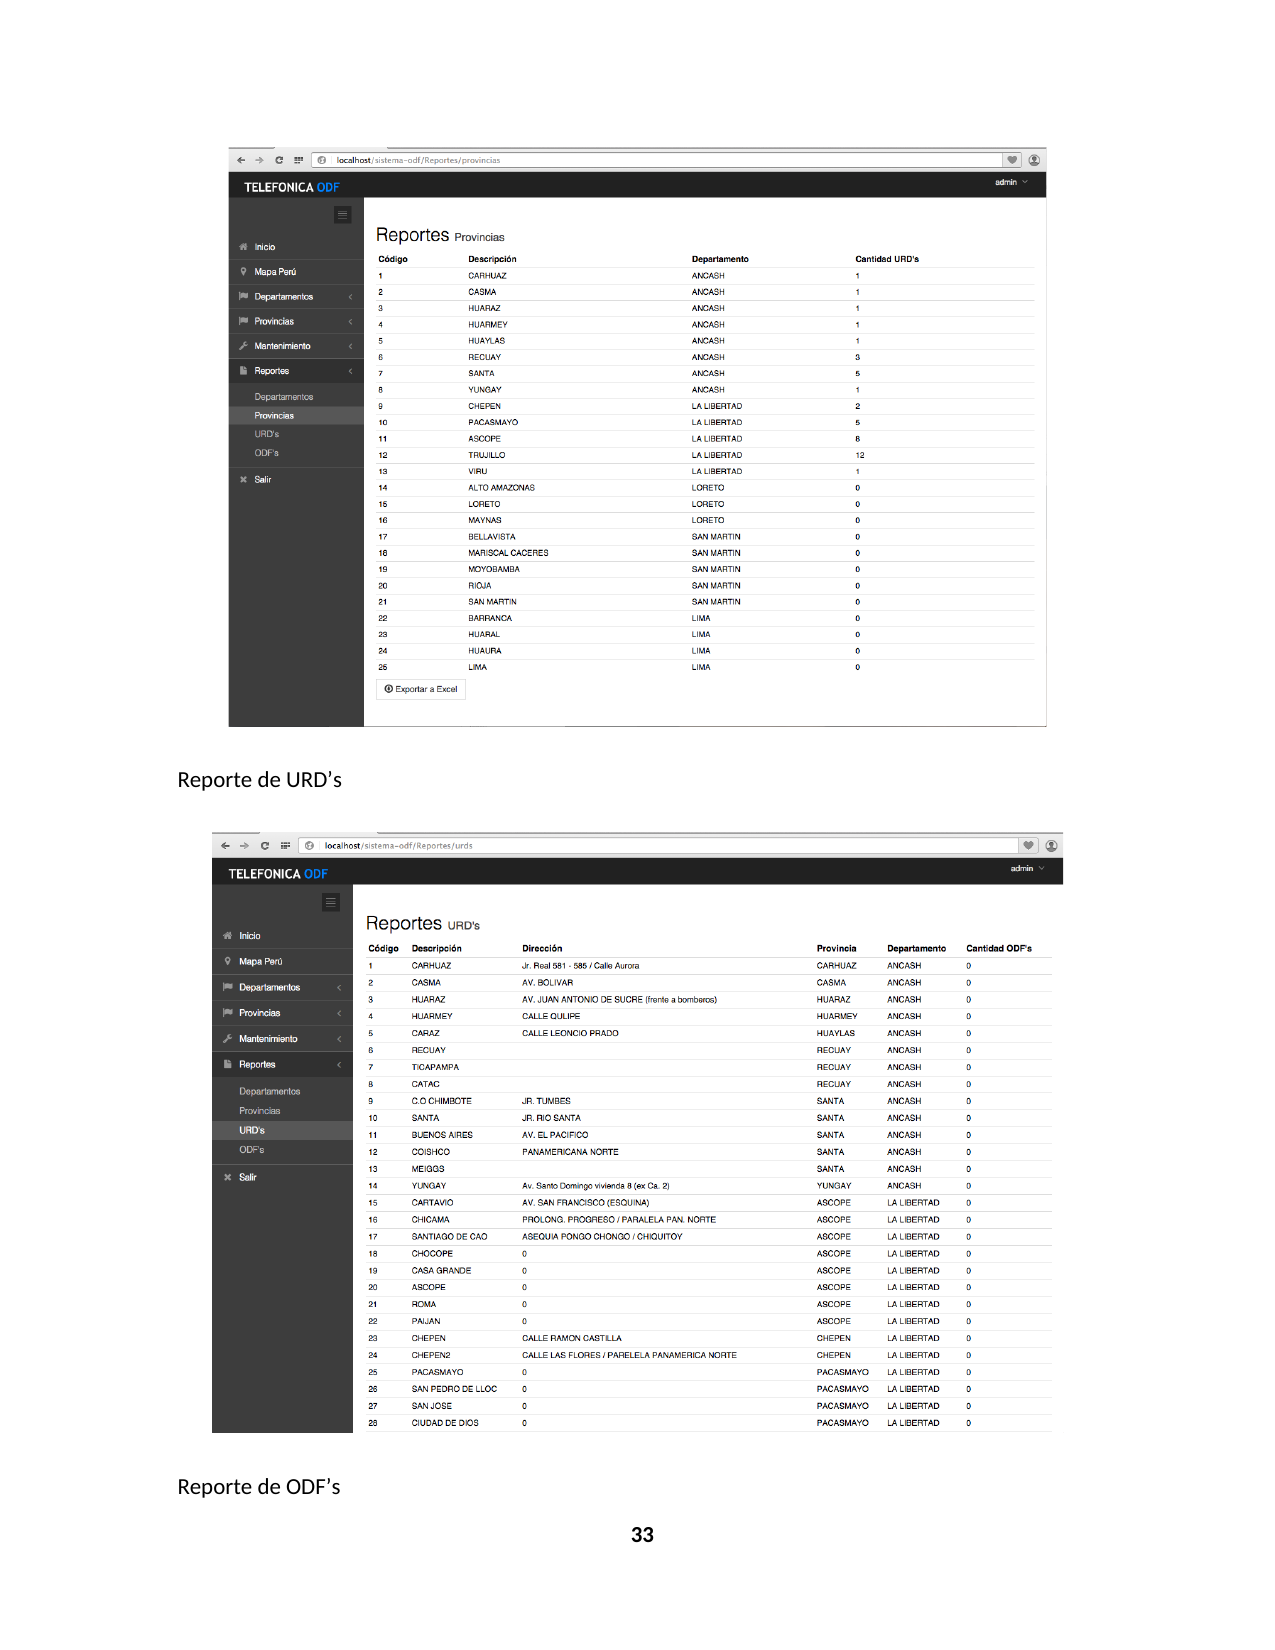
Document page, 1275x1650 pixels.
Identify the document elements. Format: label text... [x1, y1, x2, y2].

picture [212, 832, 1064, 1433]
text Reporte de ODF’s [177, 1472, 1098, 1500]
picture [228, 147, 1047, 727]
text Reporte de URD’s [177, 766, 1098, 793]
